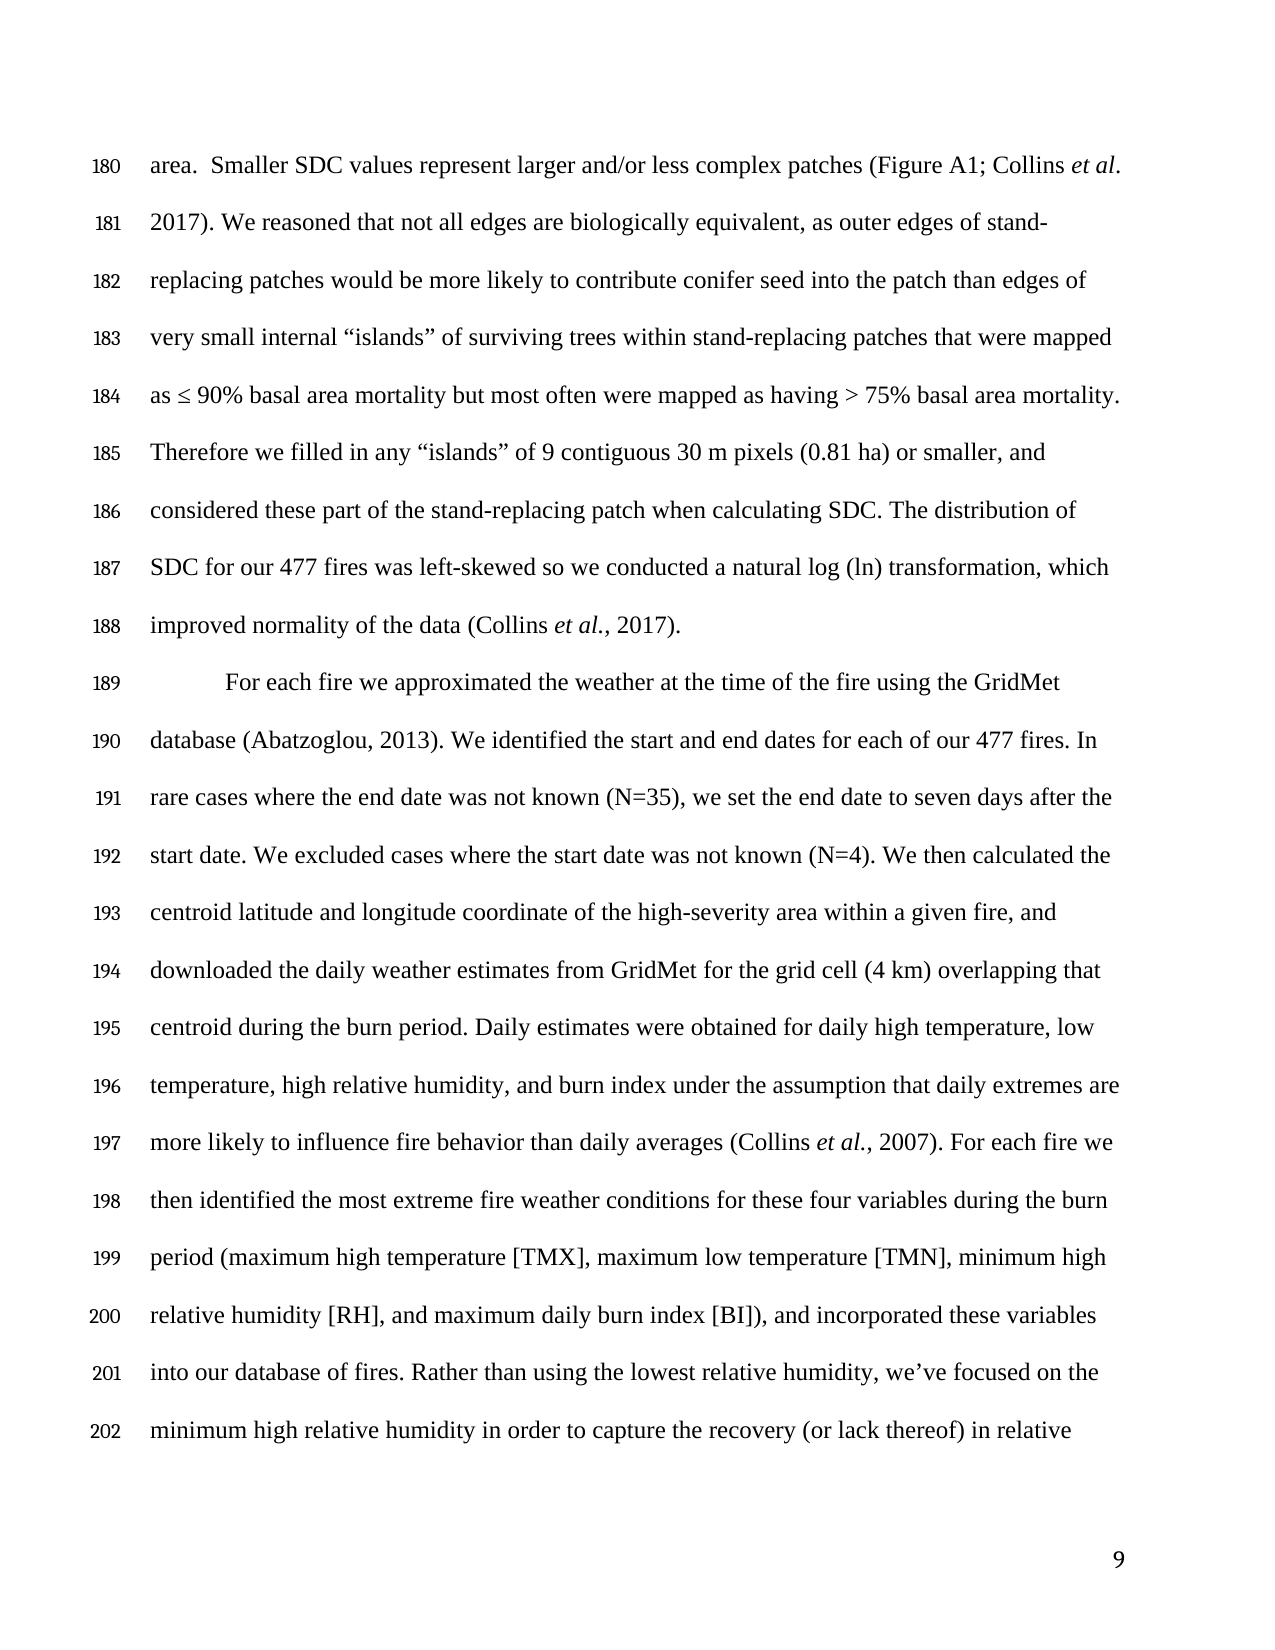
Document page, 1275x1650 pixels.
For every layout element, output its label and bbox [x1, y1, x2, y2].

text [150, 667, 1125, 1444]
text [150, 150, 1125, 639]
